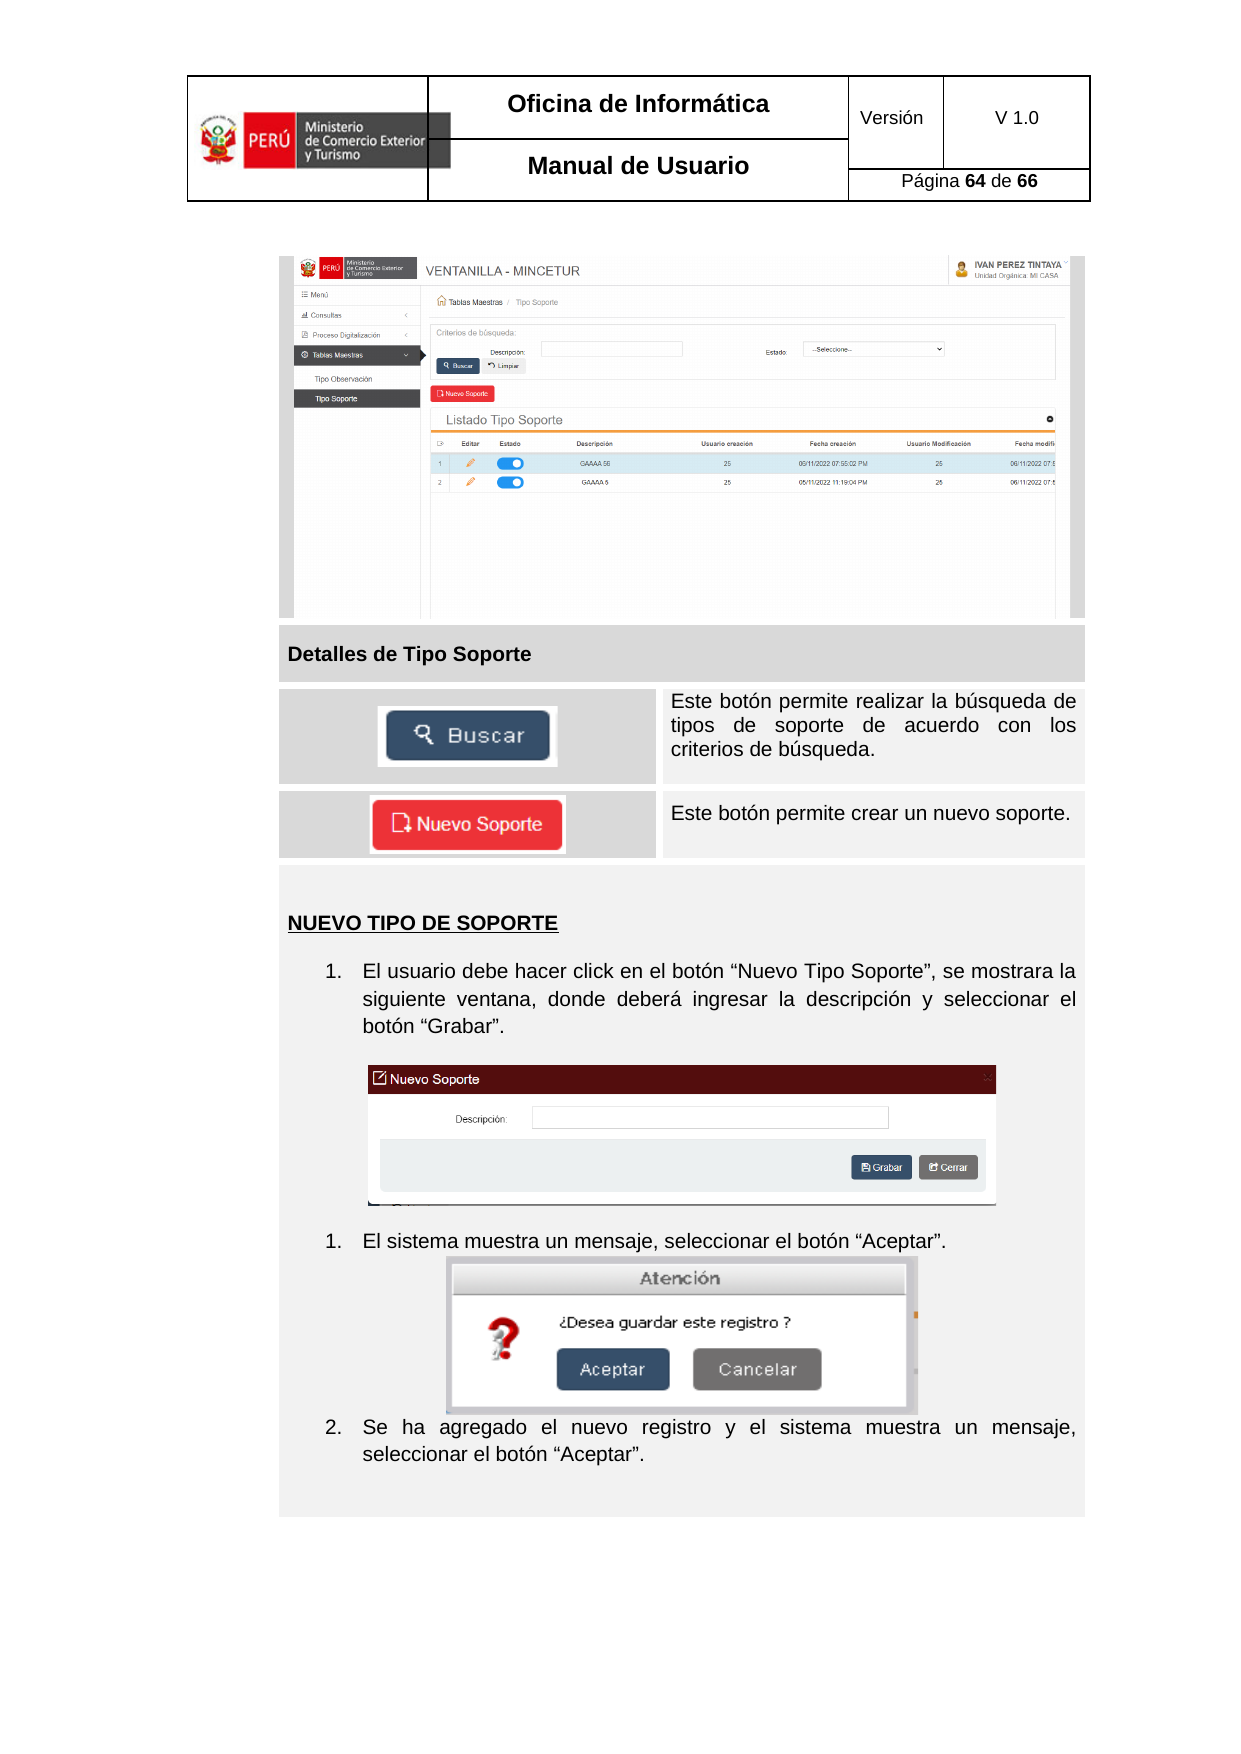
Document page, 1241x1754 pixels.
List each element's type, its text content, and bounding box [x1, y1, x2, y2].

table_cell Detalles de Tipo Soporte [279, 625, 1085, 682]
picture [429, 111, 452, 138]
picture [377, 706, 558, 767]
table_cell [279, 791, 656, 858]
table_cell Este botón permite crear un nuevo soporte. [663, 791, 1085, 858]
table_cell [279, 689, 656, 784]
picture [192, 111, 427, 170]
picture [429, 140, 452, 170]
table_cell Este botón permite realizar la búsqueda de tipos de soporte de acuerdo con los criterios de búsqueda. [663, 689, 1085, 784]
picture [368, 1065, 997, 1206]
picture [369, 795, 566, 854]
picture [446, 1256, 919, 1415]
table_header [279, 256, 294, 618]
table_header [1071, 256, 1085, 618]
picture [294, 255, 1071, 619]
